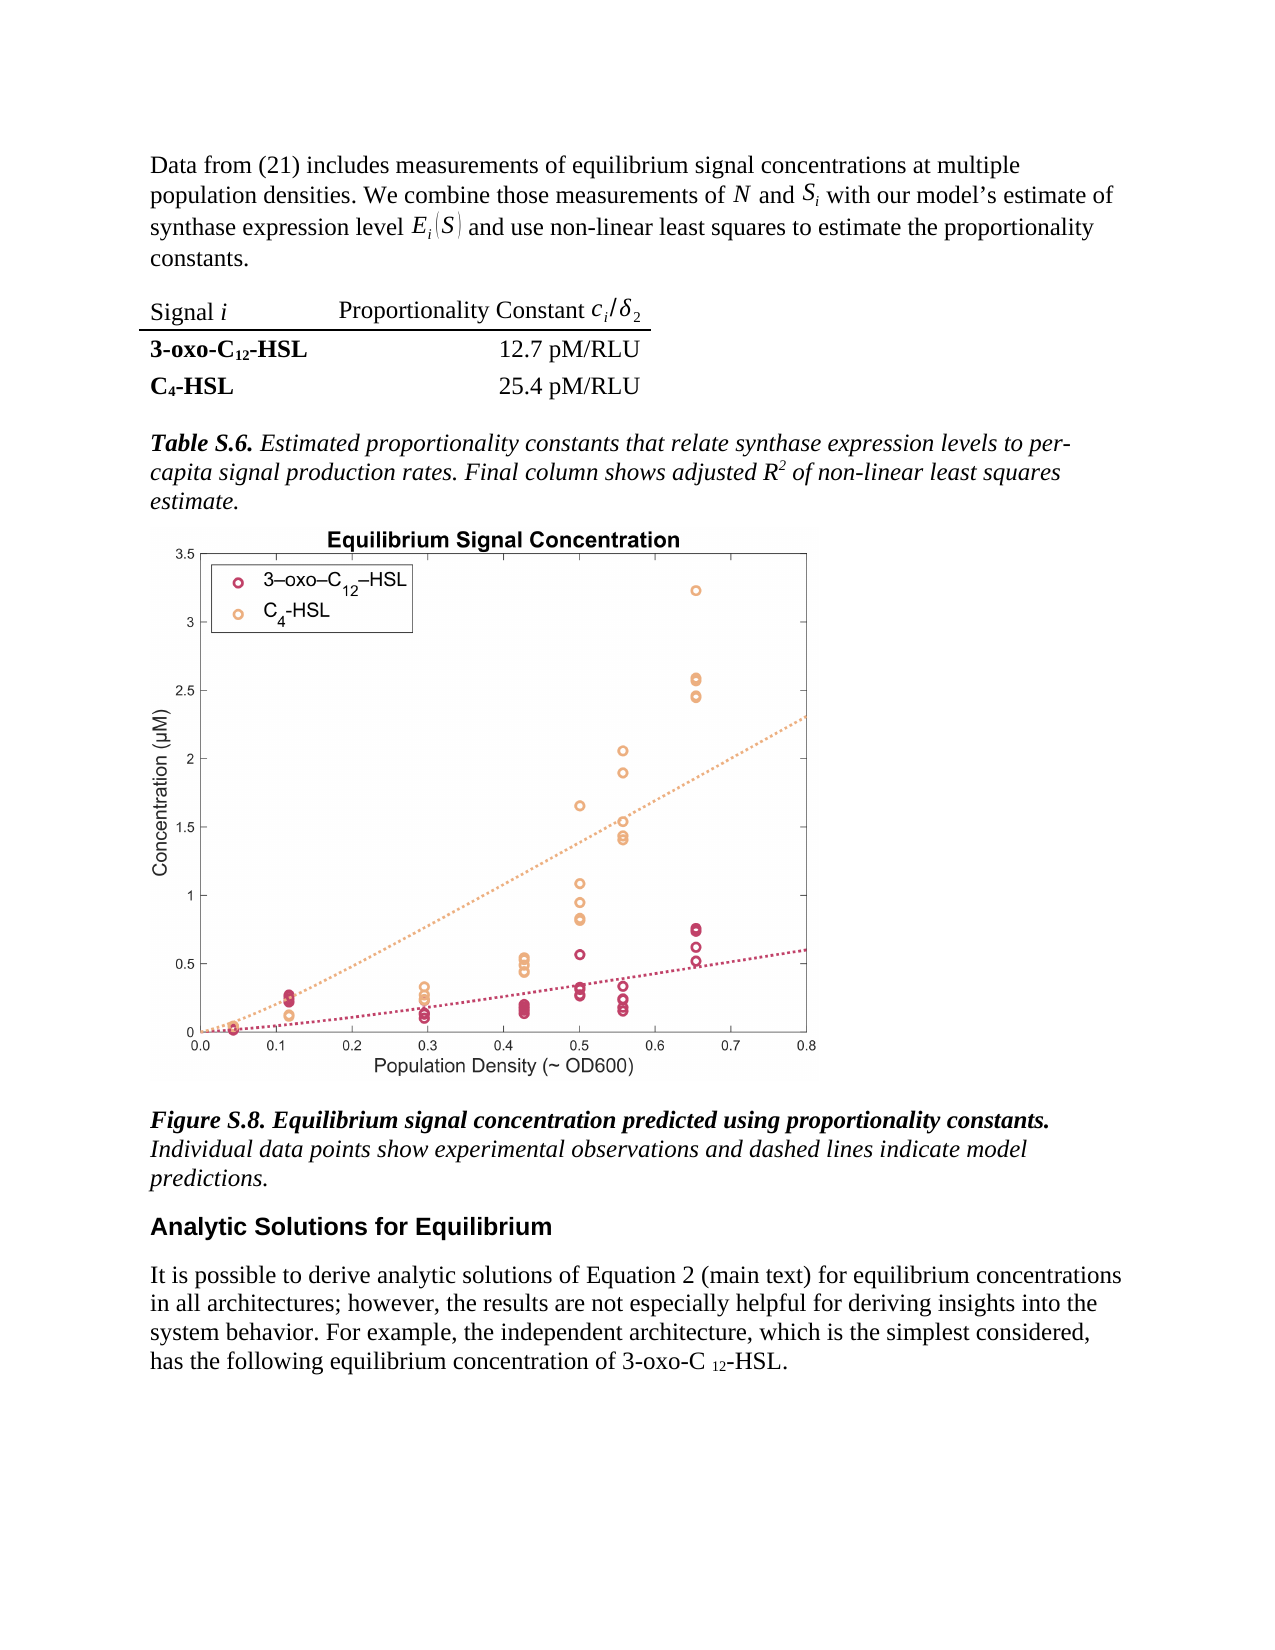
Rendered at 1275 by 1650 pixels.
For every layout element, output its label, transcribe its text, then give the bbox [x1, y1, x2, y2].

table_cell C4‑HSL [139, 367, 321, 403]
text Table S.6. Estimated proportionality constants that relate synthase expression levels to per-capita signal production rates. Final column shows adjusted R2 of non-linear least squares estimate. [150, 428, 1125, 514]
table_cell 25.4 pM/RLU [321, 367, 651, 403]
table_cell 12.7 pM/RLU [321, 331, 651, 367]
text Figure S.8. Equilibrium signal concentration predicted using proportionality constants. Individual data points show experimental observations and dashed lines indicate model predictions. [150, 1105, 1125, 1191]
text Data from (21) includes measurements of equilibrium signal concentrations at multiple population densities. We combine those measurements of and with our model’s estimate of synthase expression level and use non-linear least squares to estimate the proportionality constants. [150, 150, 1125, 272]
table_cell 3‑oxo‑C12‑HSL [139, 331, 321, 367]
subtitle Analytic Solutions for Equilibrium [150, 1212, 1125, 1241]
text It is possible to derive analytic solutions of Equation 2 (main text) for equilibrium concentrations in all architectures; however, the results are not especially helpful for deriving insights into the system behavior. For example, the independent architecture, which is the simplest considered, has the following equilibrium concentration of 3‑oxo‑C 12‑HSL. [150, 1260, 1125, 1375]
table_header Signal i [139, 290, 321, 329]
table_header Proportionality Constant [321, 290, 651, 329]
picture [150, 527, 819, 1081]
